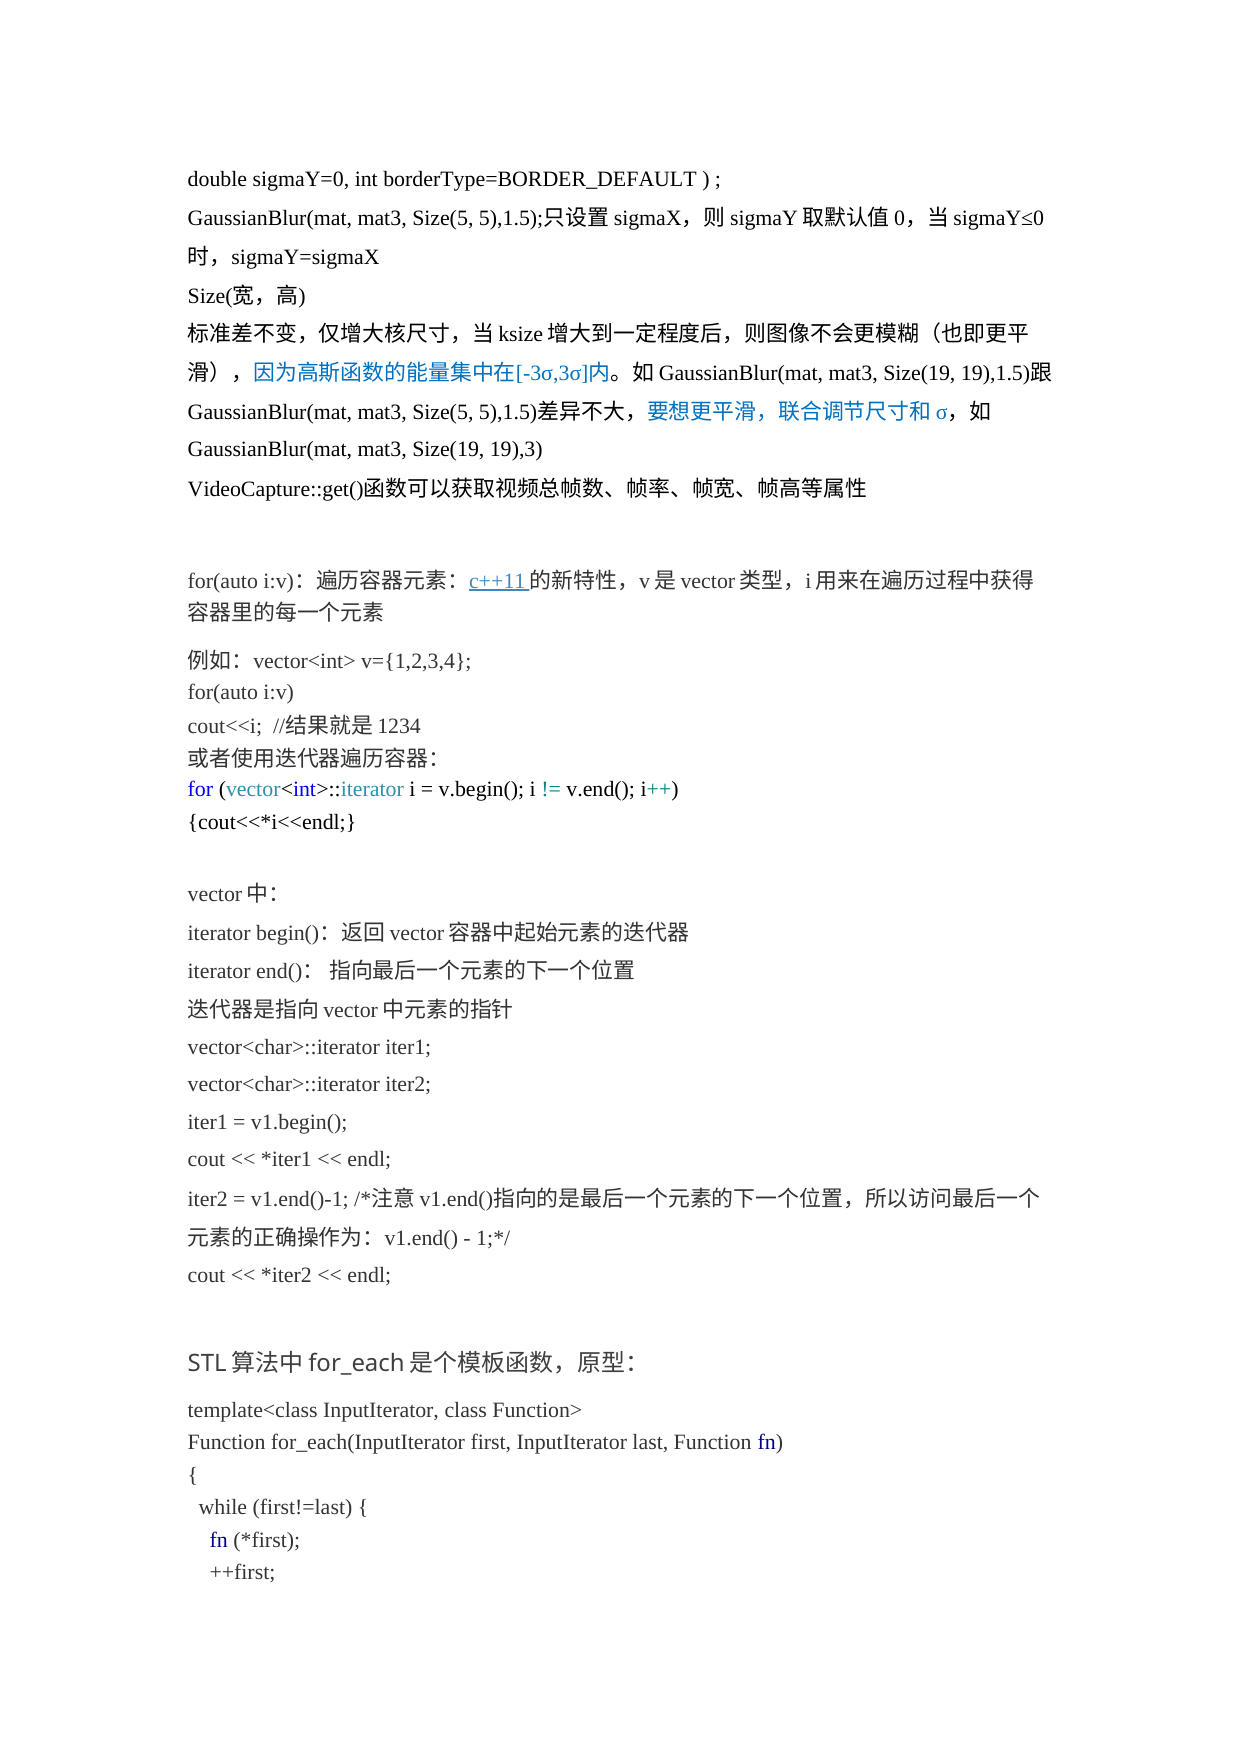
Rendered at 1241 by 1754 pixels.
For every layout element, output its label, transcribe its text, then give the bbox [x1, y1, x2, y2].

text cout<<i; //结果就是1234 [187, 708, 1053, 740]
text {cout<<*i<<endl;} [187, 805, 1053, 838]
text vector<char>::iterator iter1; [187, 1030, 1053, 1063]
text cout << *iter2 << endl; [187, 1258, 1053, 1291]
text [187, 162, 1053, 194]
text Size(宽，高) [187, 277, 1053, 310]
text iterator end()： 指向最后一个元素的下一个位置 [187, 953, 1053, 985]
text VideoCapture::get()函数可以获取视频总帧数、帧率、帧宽、帧高等属性 [187, 470, 1053, 503]
text 或者使用迭代器遍历容器： [187, 740, 1053, 773]
text cout << *iter1 << endl; [187, 1143, 1053, 1175]
text STL算法中for_each是个模板函数，原型： [187, 1328, 1053, 1393]
text iterator begin()：返回vector容器中起始元素的迭代器 [187, 914, 1053, 947]
text fn (*first); [187, 1523, 1053, 1556]
text { [187, 1458, 1053, 1491]
text Function for_each(InputIterator first, InputIterator last, Function fn) [187, 1426, 1053, 1458]
text ++first; [187, 1556, 1053, 1588]
text GaussianBlur(mat, mat3, Size(5, 5),1.5);只设置sigmaX，则sigmaY取默认值0，当sigmaY≤0时，sigmaY=sigmaX [187, 199, 1053, 271]
text 迭代器是指向vector中元素的指针 [187, 992, 1053, 1024]
text while (first!=last) { [187, 1491, 1053, 1523]
text template<class InputIterator, class Function> [187, 1393, 1053, 1426]
text 例如：vector<int> v={1,2,3,4}; [187, 643, 1053, 675]
text for(auto i:v) [187, 675, 1053, 708]
text for(auto i:v)：遍历容器元素：c++11的新特性，v是vector类型，i用来在遍历过程中获得容器里的每一个元素 [187, 562, 1053, 627]
text iter1 = v1.begin(); [187, 1105, 1053, 1138]
text vector<char>::iterator iter2; [187, 1068, 1053, 1100]
text iter2 = v1.end()-1; /*注意v1.end()指向的是最后一个元素的下一个位置，所以访问最后一个元素的正确操作为：v1.end() - 1;*/ [187, 1180, 1053, 1252]
text 标准差不变，仅增大核尺寸，当ksize增大到一定程度后，则图像不会更模糊（也即更平滑），因为高斯函数的能量集中在[-3σ,3σ]内。如GaussianBlur(mat, mat3, Size(19, 19),1.5)跟GaussianBlur(mat, mat3, Size(5, 5),1.5)差异不大，要想更平滑，联合调节尺寸和σ，如GaussianBlur(mat, mat3, Size(19, 19),3) [187, 316, 1053, 465]
text for (vector<int>::iterator i = v.begin(); i != v.end(); i++) [187, 773, 1053, 805]
text vector中： [187, 875, 1053, 908]
